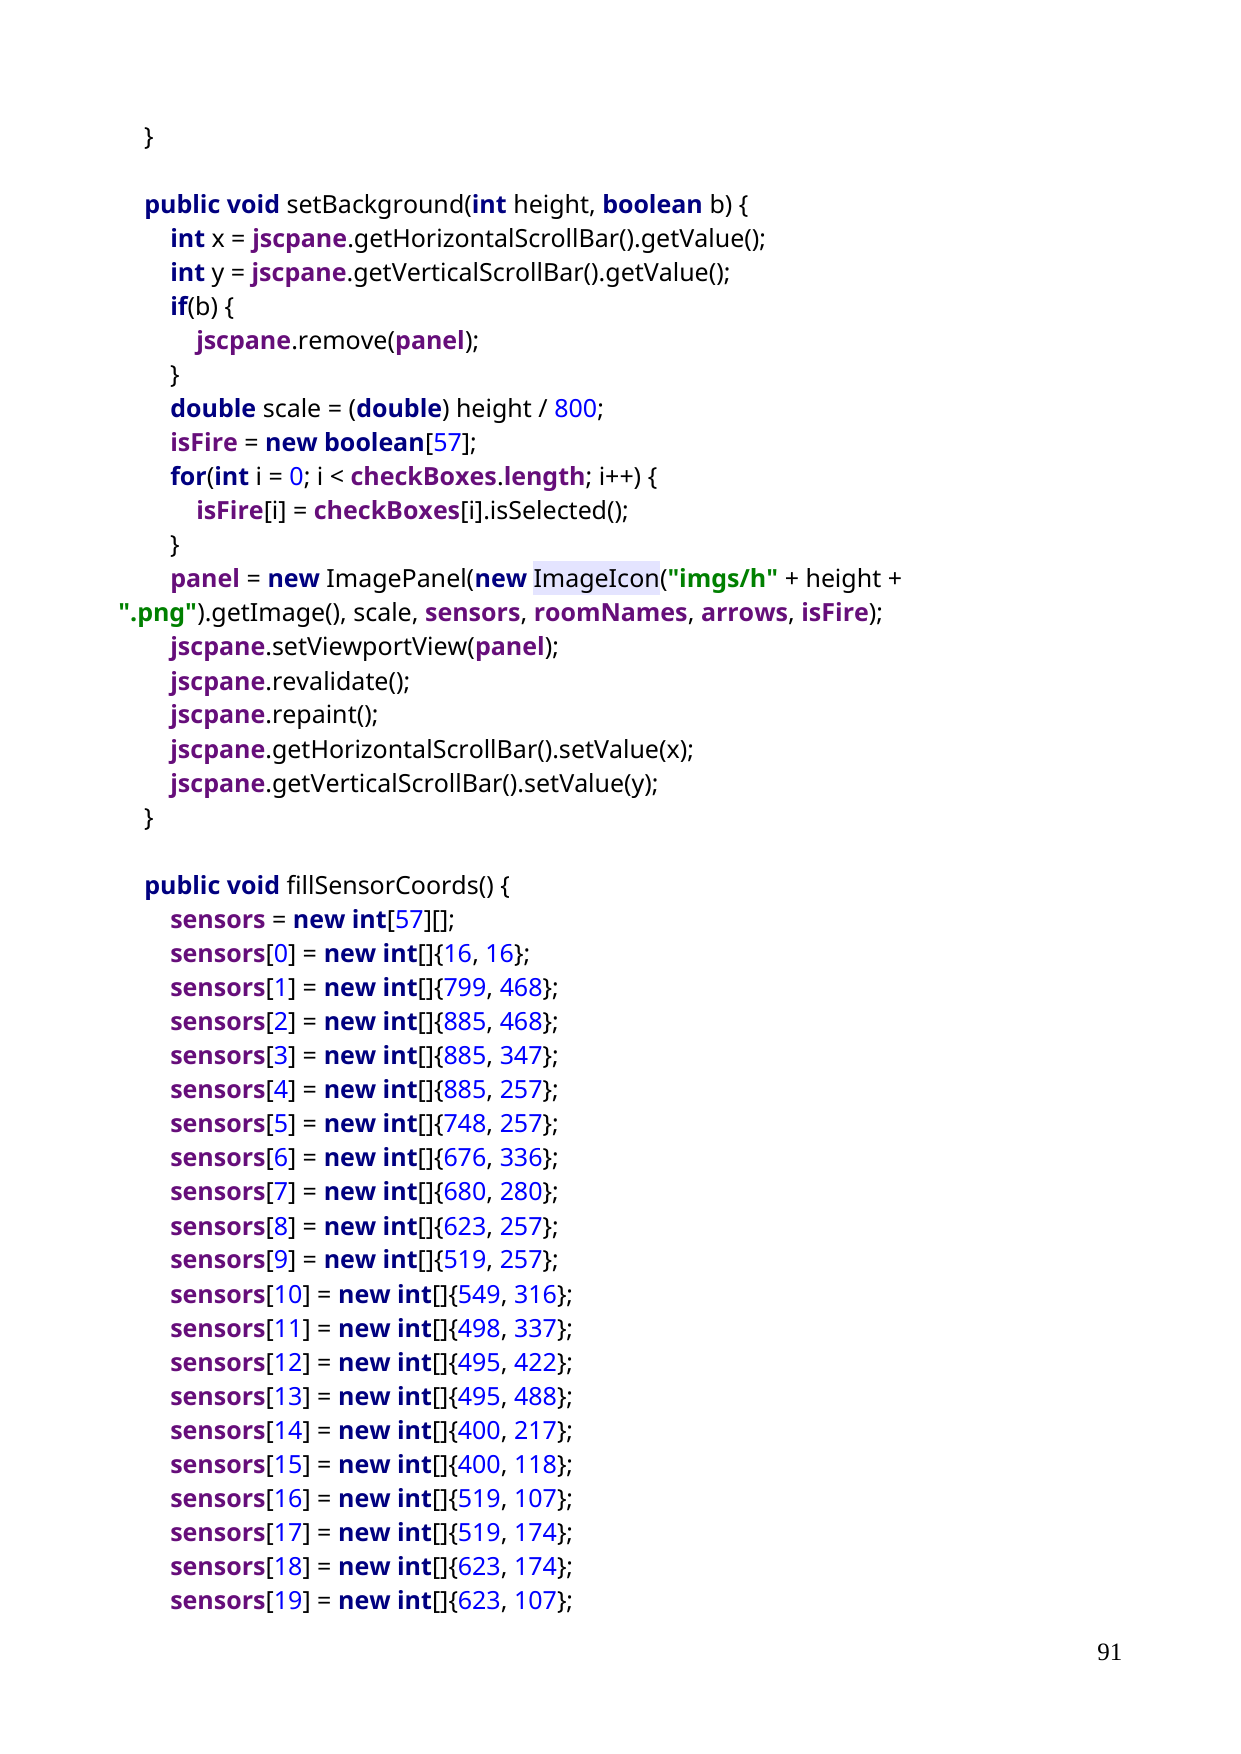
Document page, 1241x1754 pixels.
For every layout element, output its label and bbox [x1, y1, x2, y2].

text [118, 118, 1122, 1617]
